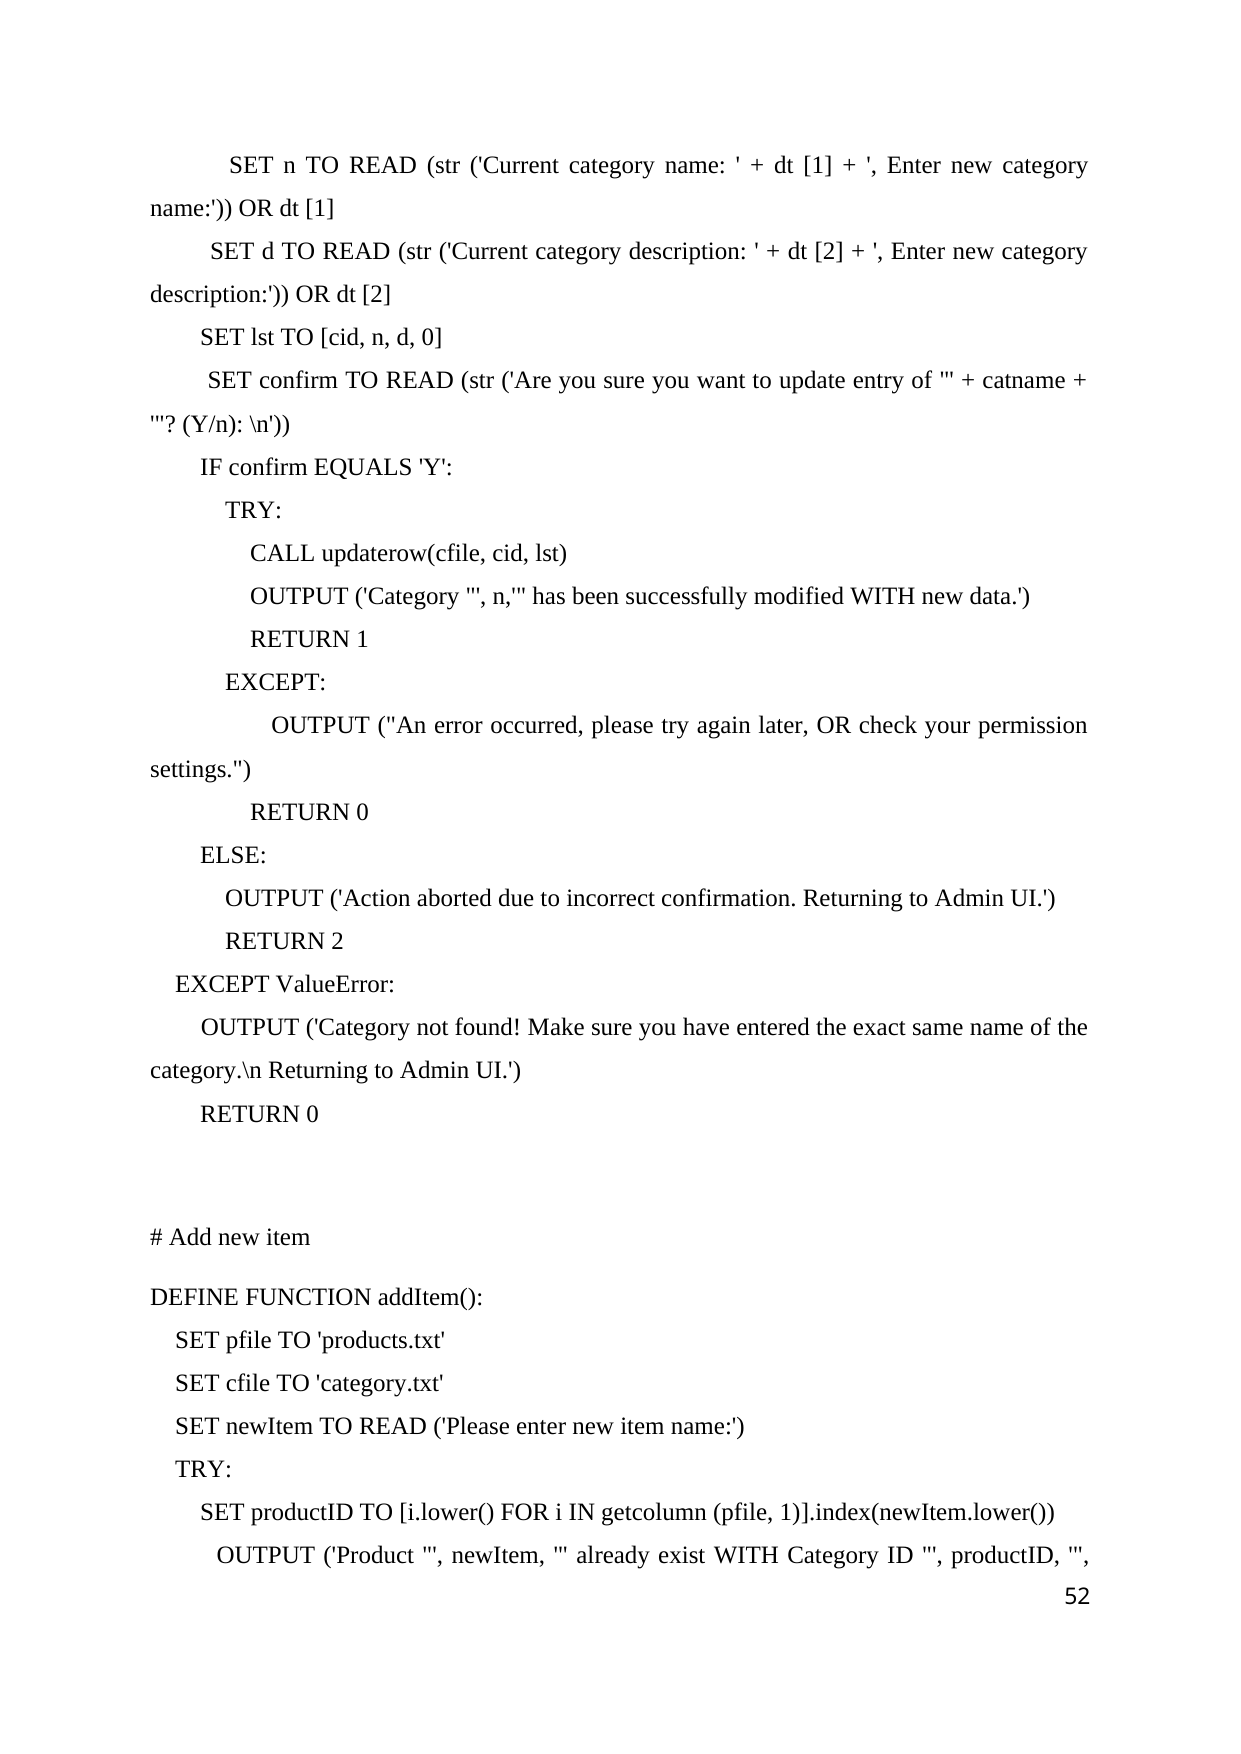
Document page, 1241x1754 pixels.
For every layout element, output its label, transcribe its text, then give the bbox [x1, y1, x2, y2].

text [150, 150, 1090, 1127]
text # Add new item [150, 1222, 1090, 1251]
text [150, 1282, 1090, 1569]
